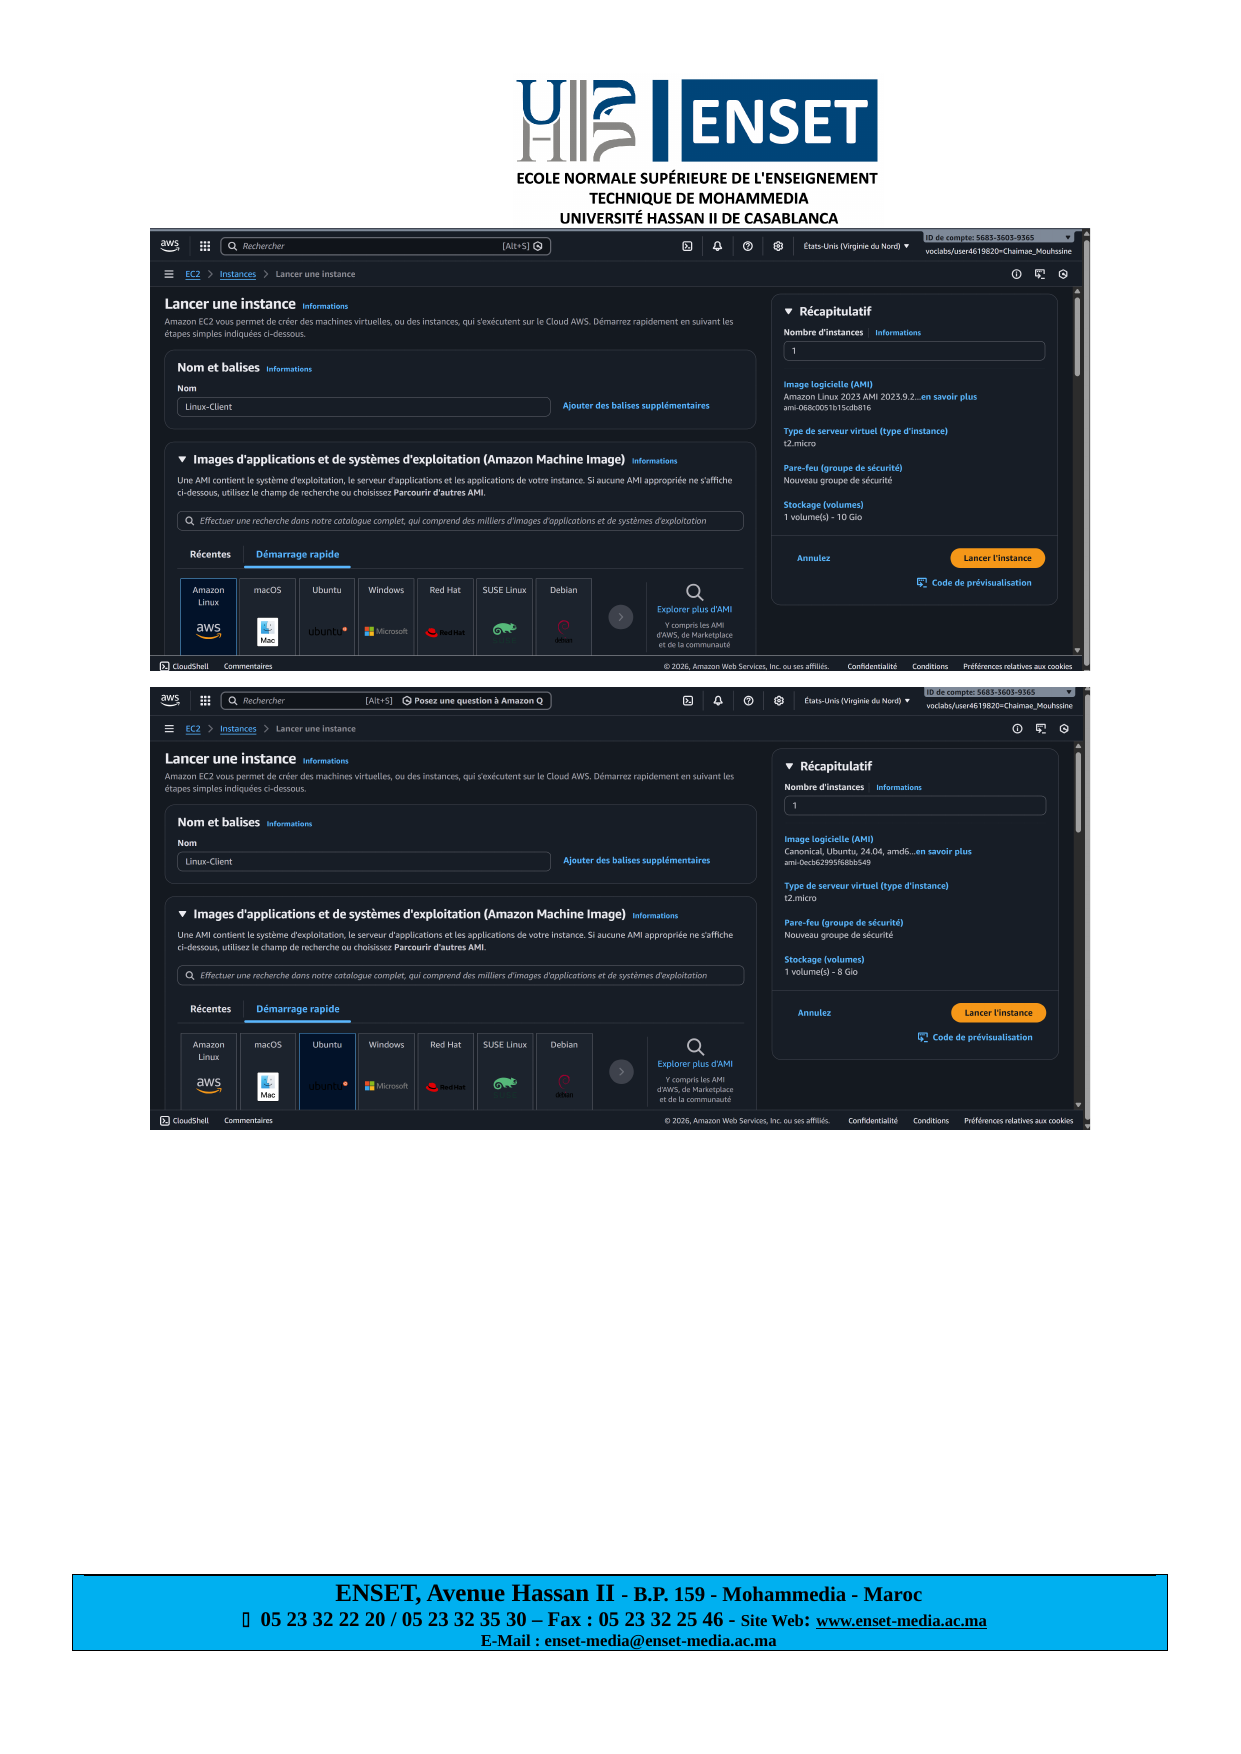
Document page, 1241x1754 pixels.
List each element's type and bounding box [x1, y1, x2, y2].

picture [150, 73, 1091, 671]
picture [150, 687, 1091, 1130]
